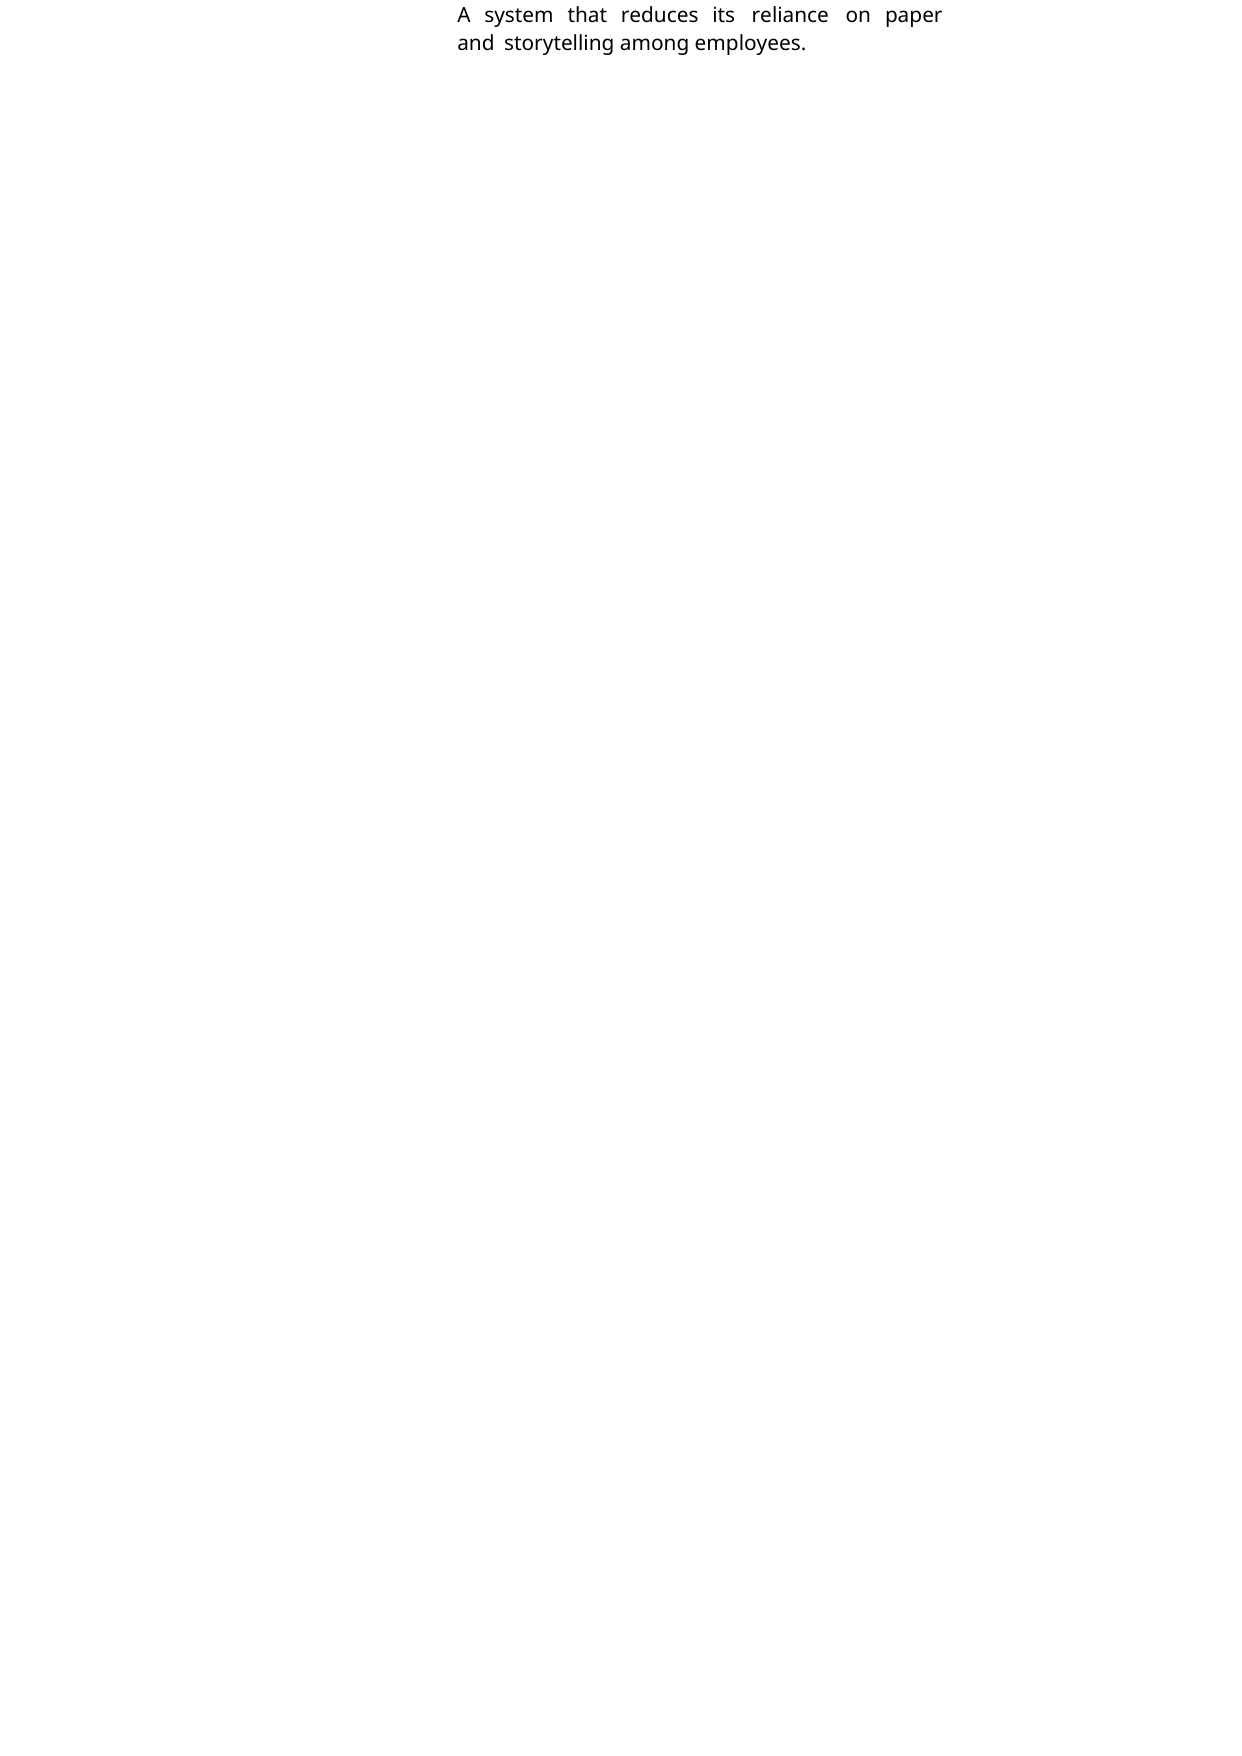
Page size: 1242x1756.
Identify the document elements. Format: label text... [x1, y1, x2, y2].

text A system that reduces its reliance on paper and storytelling among employees. [457, 0, 993, 57]
